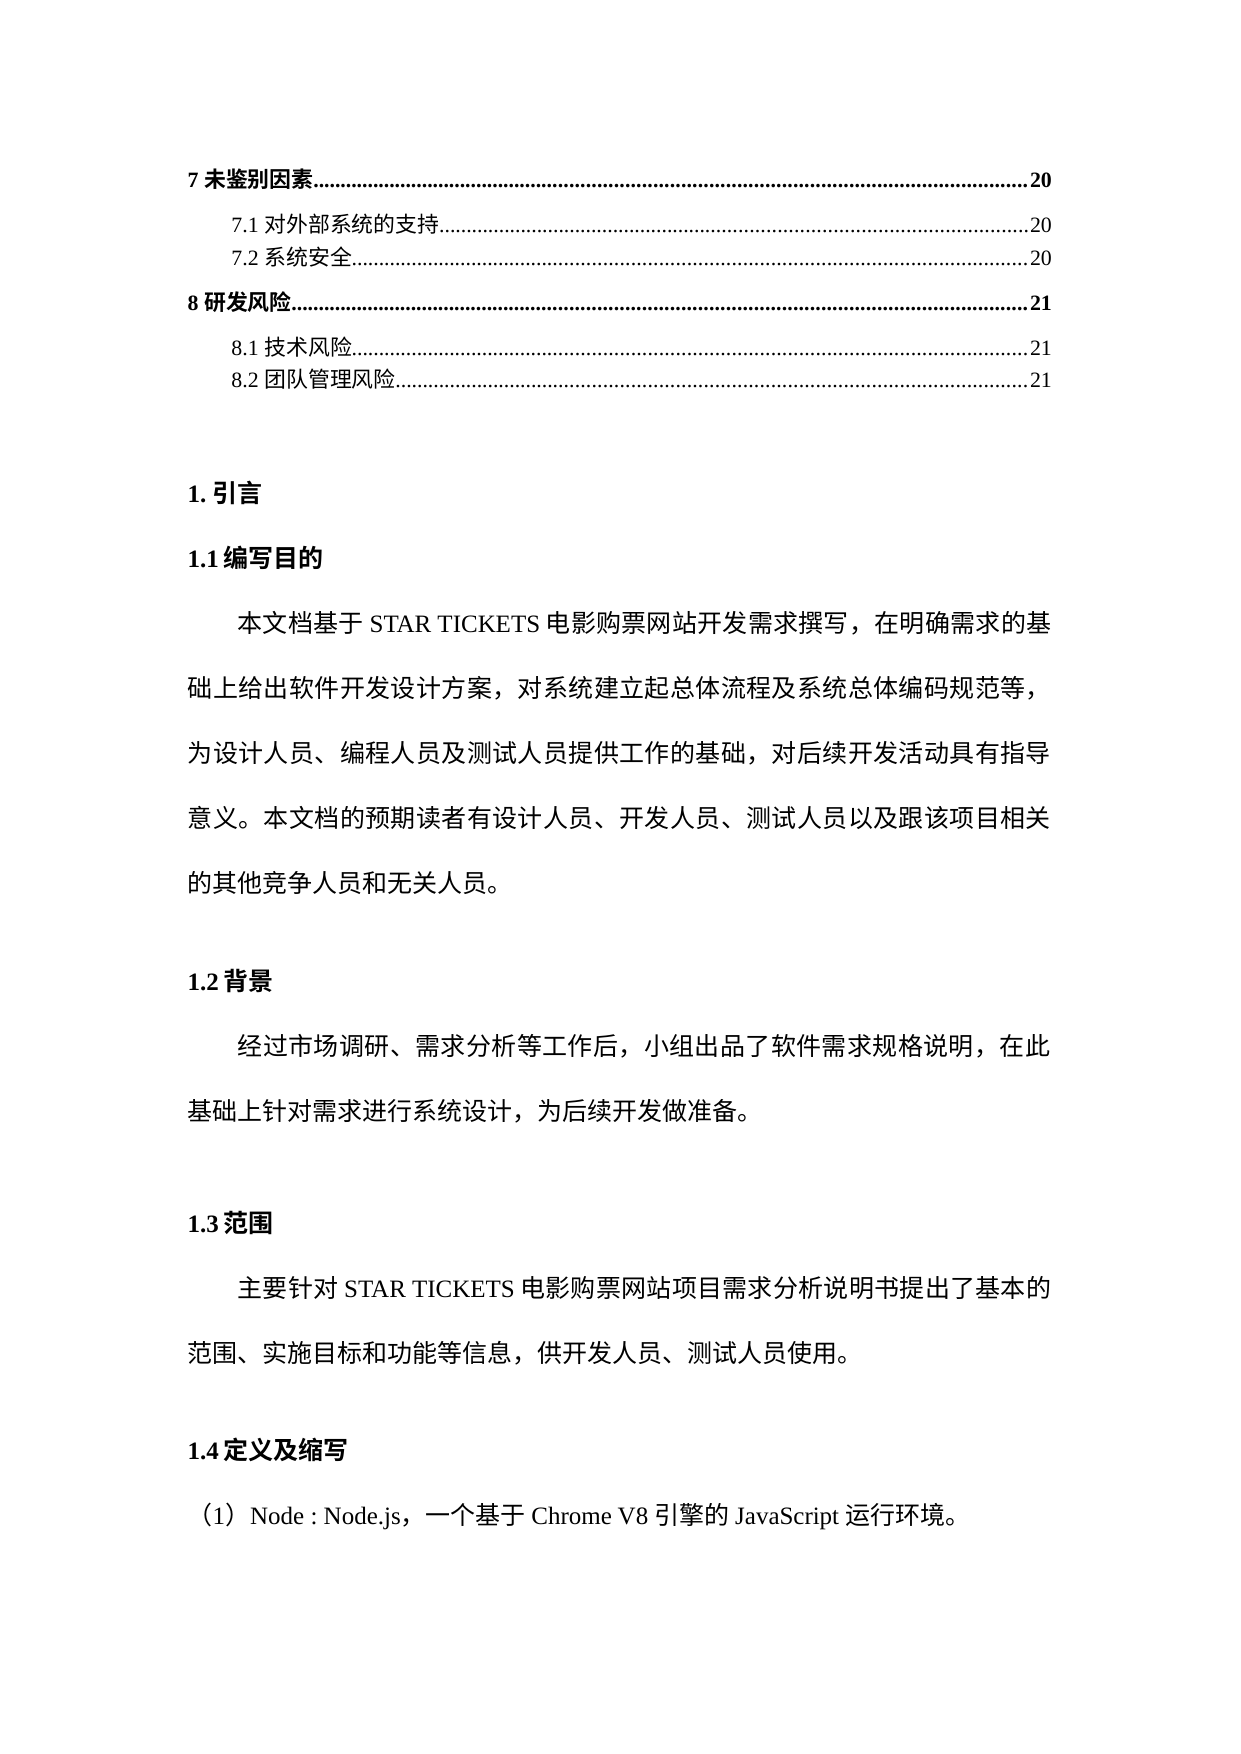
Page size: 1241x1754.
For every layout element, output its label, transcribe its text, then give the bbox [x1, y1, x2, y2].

text 8.1 技术风险 21 [231, 329, 1053, 362]
text 经过市场调研、需求分析等工作后，小组出品了软件需求规格说明，在此基础上针对需求进行系统设计，为后续开发做准备。 [187, 1012, 1053, 1142]
text 1. 引言 [187, 459, 1053, 524]
text 1.1编写目的 [187, 524, 1053, 589]
text 7.1 对外部系统的支持 20 [231, 207, 1053, 239]
text 8.2 团队管理风险 21 [231, 362, 1053, 394]
text 主要针对STAR TICKETS电影购票网站项目需求分析说明书提出了基本的范围、实施目标和功能等信息，供开发人员、测试人员使用。 [187, 1254, 1053, 1384]
text 1.4定义及缩写 [187, 1416, 1053, 1481]
text 7.2 系统安全 20 [231, 239, 1053, 272]
text （1）Node : Node.js，一个基于 Chrome V8 引擎的 JavaScript 运行环境。 [187, 1481, 1053, 1546]
text 本文档基于STAR TICKETS电影购票网站开发需求撰写，在明确需求的基础上给出软件开发设计方案，对系统建立起总体流程及系统总体编码规范等，为设计人员、编程人员及测试人员提供工作的基础，对后续开发活动具有指导意义。本文档的预期读者有设计人员、开发人员、测试人员以及跟该项目相关的其他竞争人员和无关人员。 [187, 589, 1053, 914]
text 1.3范围 [187, 1189, 1053, 1254]
text 1.2背景 [187, 947, 1053, 1012]
text 7 未鉴别因素 20 [187, 162, 1053, 194]
text 8 研发风险 21 [187, 284, 1053, 317]
